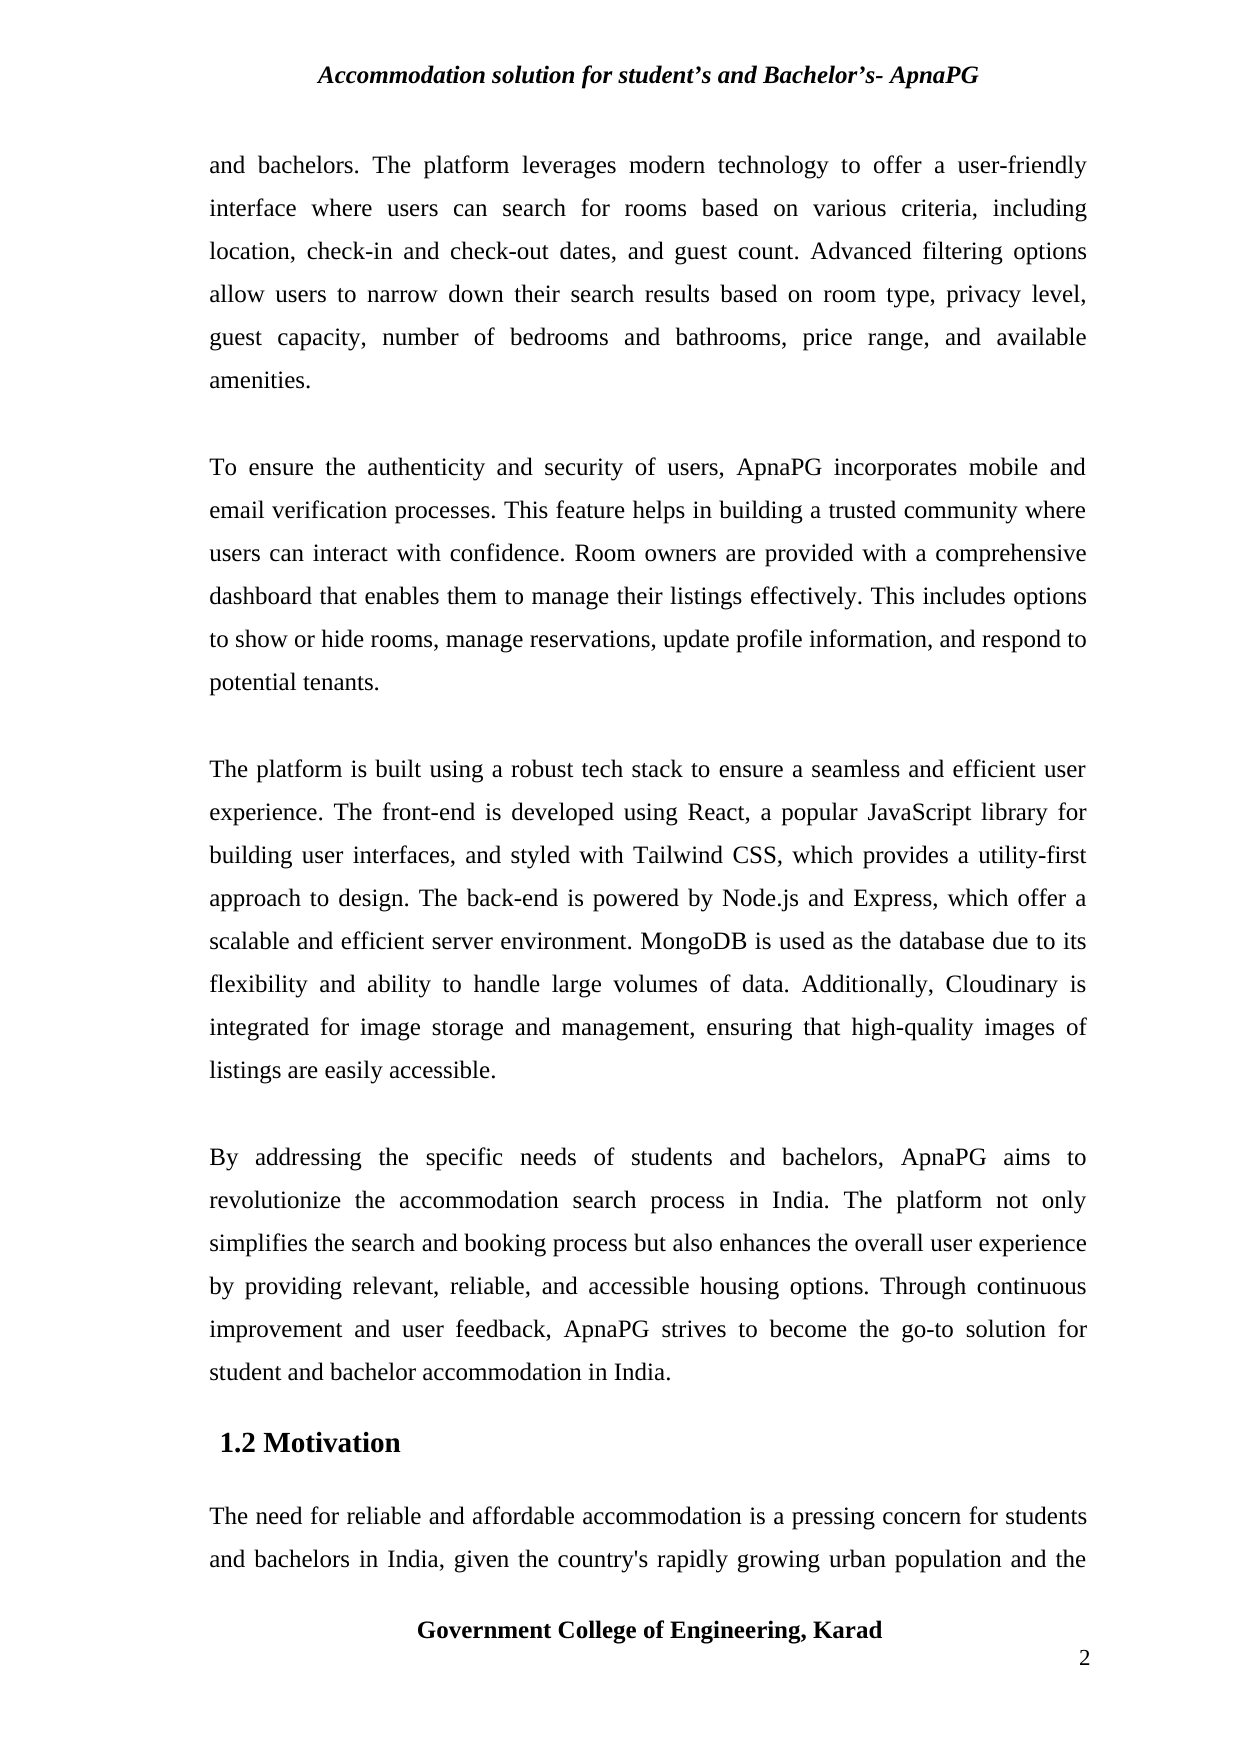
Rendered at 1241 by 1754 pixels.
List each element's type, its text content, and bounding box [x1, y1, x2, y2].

text The platform is built using a robust tech stack to ensure a seamless and efficient user experience. The front-end is developed using React, a popular JavaScript library for building user interfaces, and styled with Tailwind CSS, which provides a utility-first approach to design. The back-end is powered by Node.js and Express, which offer a scalable and efficient server environment. MongoDB is used as the database due to its flexibility and ability to handle large volumes of data. Additionally, Cloudinary is integrated for image storage and management, ensuring that high-quality images of listings are easily accessible. [209, 754, 1088, 1084]
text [209, 150, 1088, 394]
text By addressing the specific needs of students and bachelors, ApnaPG aims to revolutionize the accommodation search process in India. The platform not only simplifies the search and booking process but also enhances the overall user experience by providing relevant, reliable, and accessible housing options. Through continuous improvement and user feedback, ApnaPG strives to become the go-to solution for student and bachelor accommodation in India. [209, 1142, 1088, 1386]
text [209, 1501, 1088, 1573]
subtitle 1.2 Motivation [219, 1426, 1090, 1459]
text To ensure the authenticity and security of users, ApnaPG incorporates mobile and email verification processes. This feature helps in building a trusted community where users can interact with confidence. Room owners are provided with a comprehensive dashboard that enables them to manage their listings effectively. This includes options to show or hide rooms, manage reservations, update profile information, and respond to potential tenants. [209, 452, 1088, 696]
